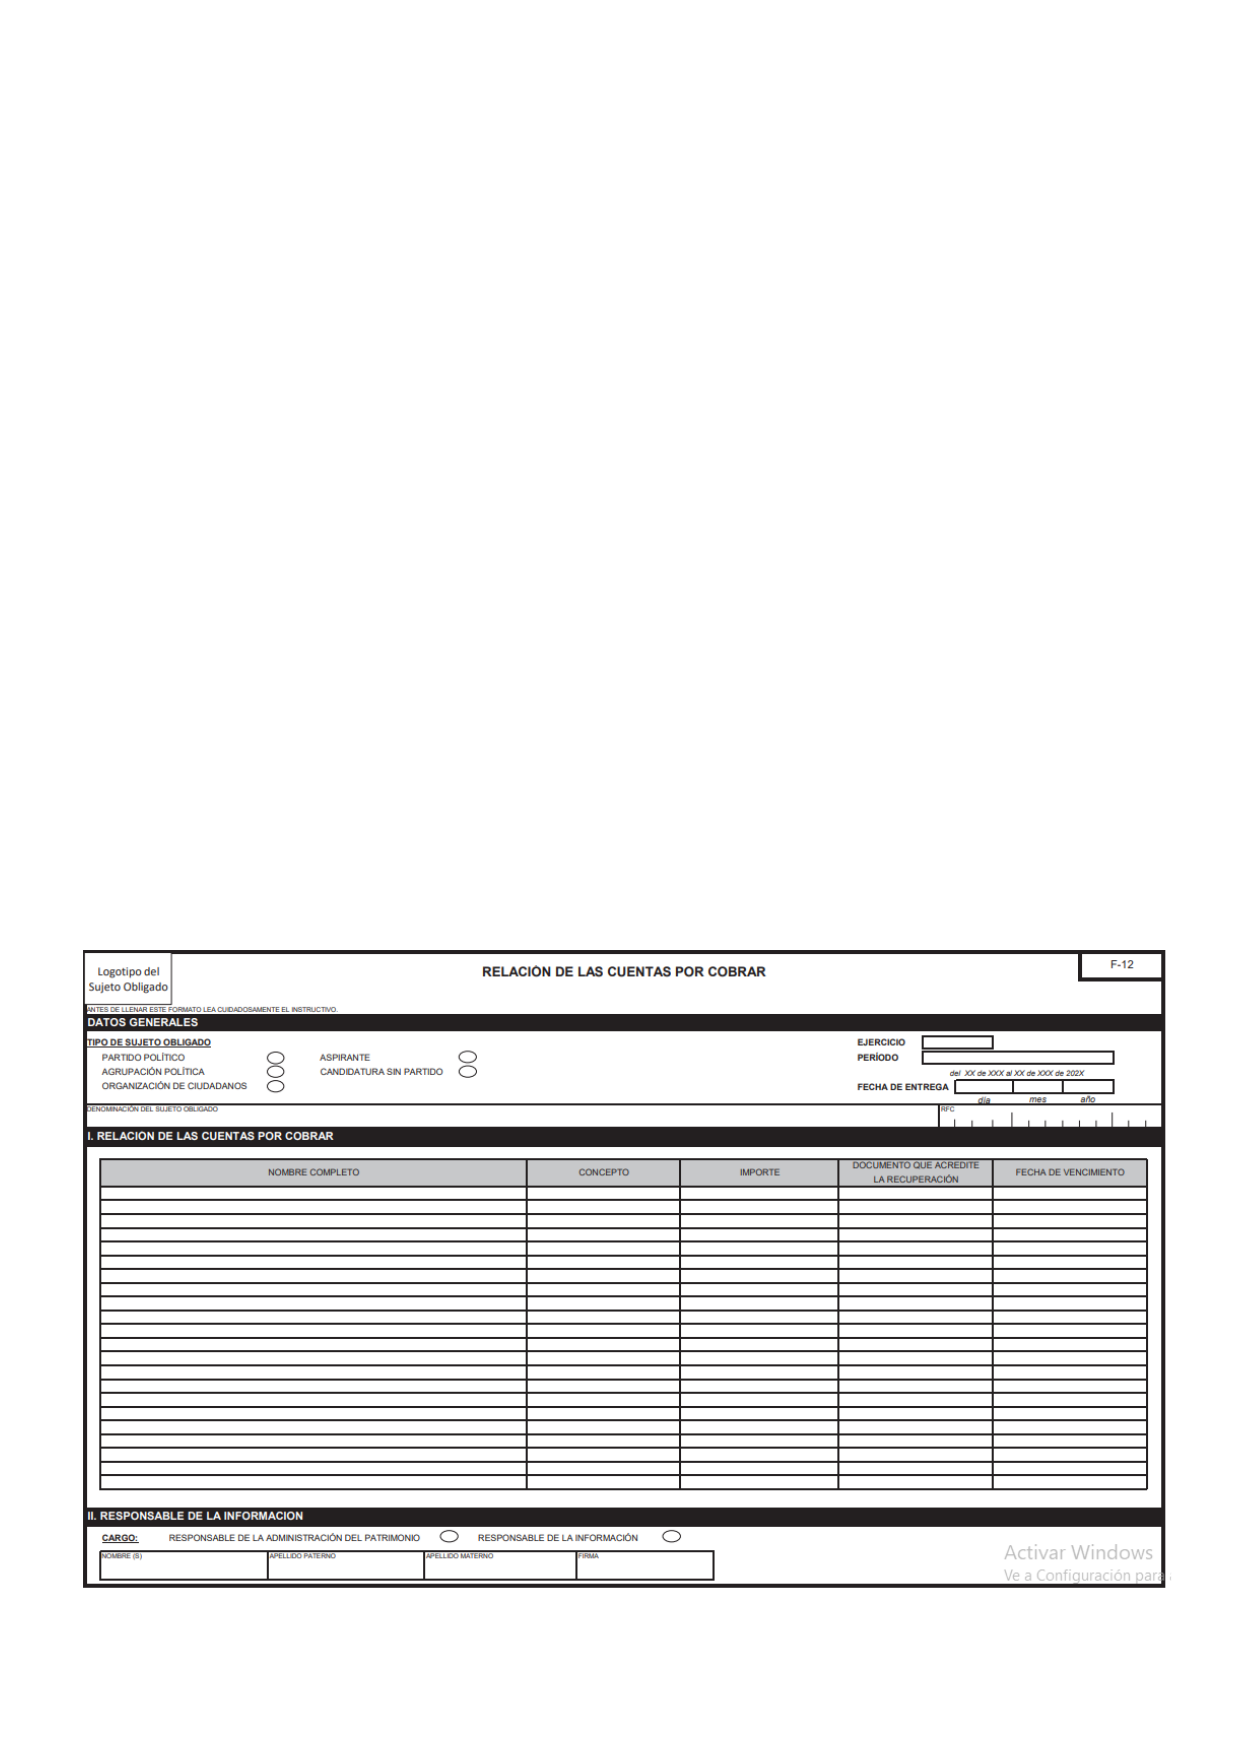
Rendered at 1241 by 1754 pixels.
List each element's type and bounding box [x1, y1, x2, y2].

picture [82, 934, 1172, 1598]
